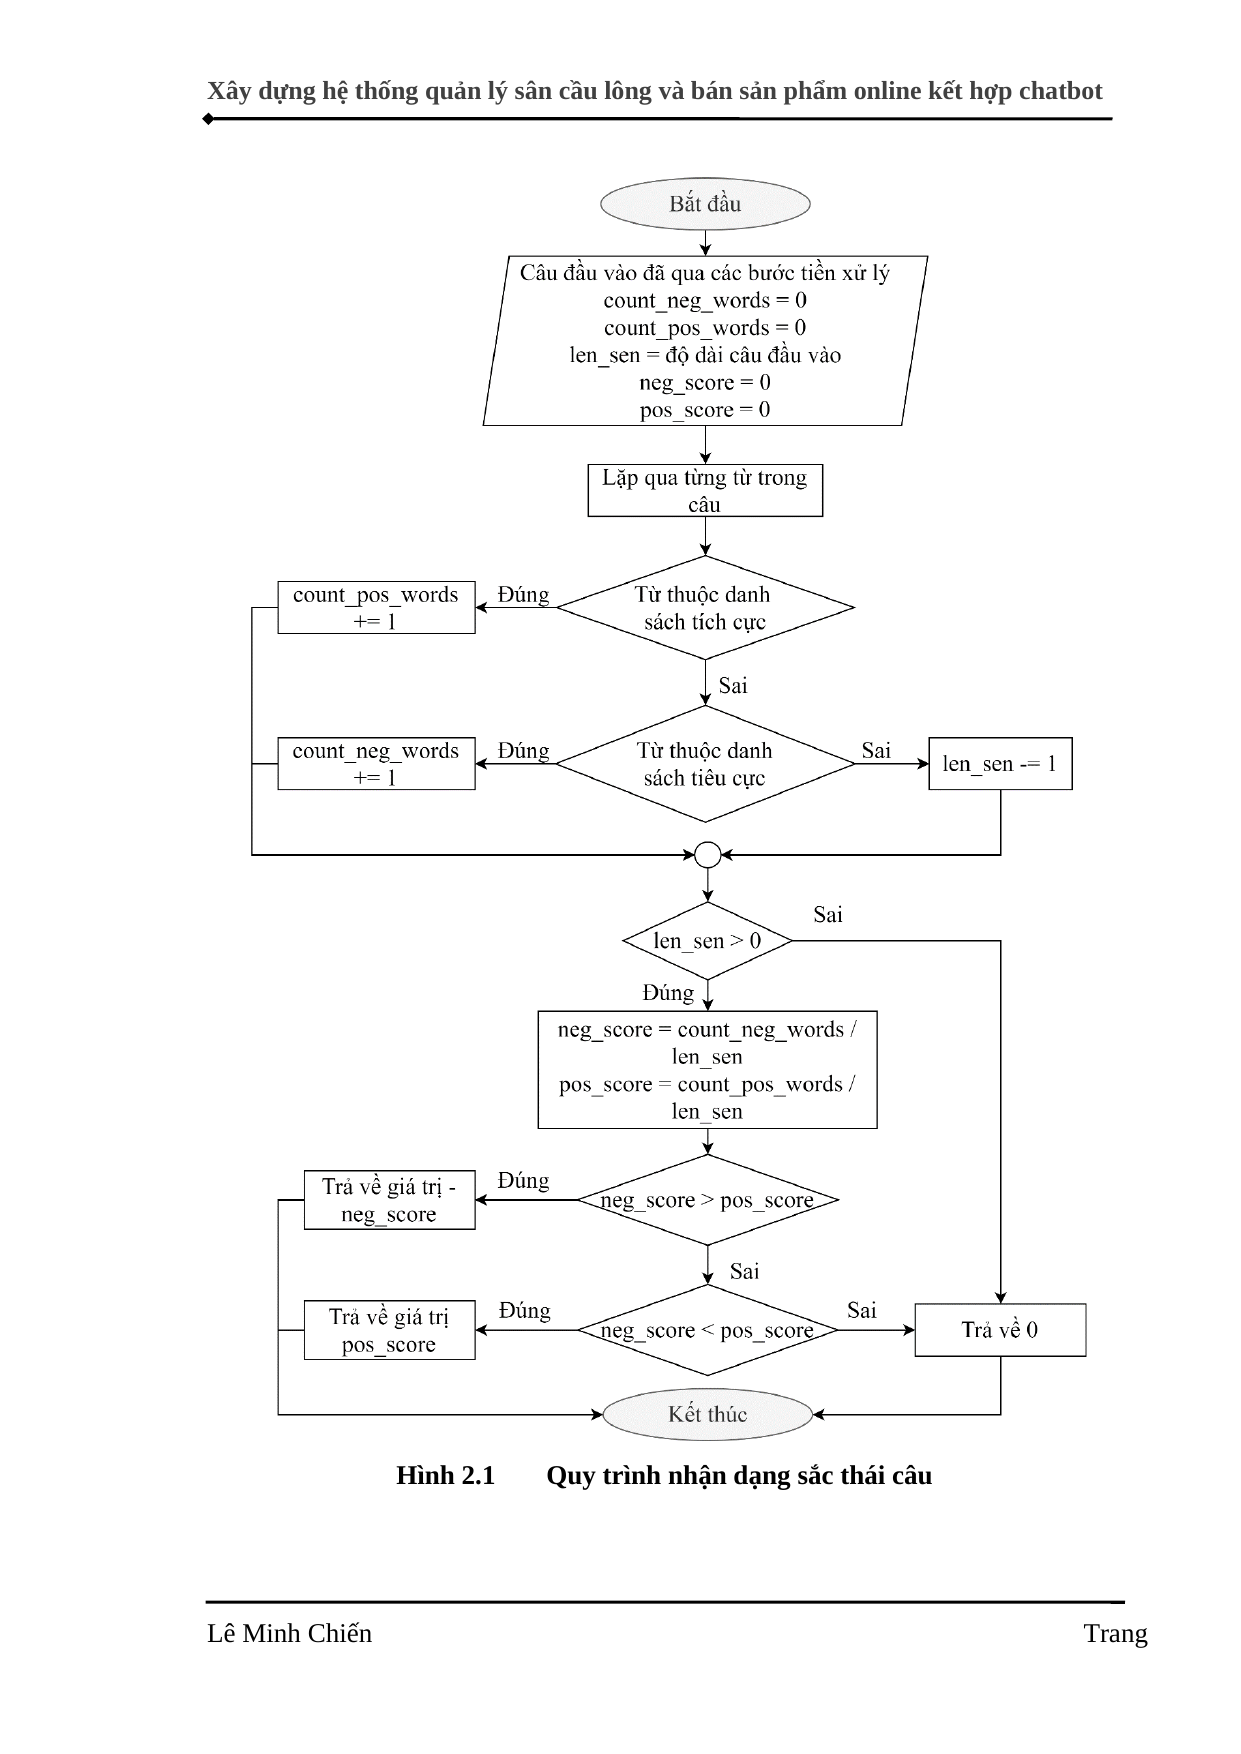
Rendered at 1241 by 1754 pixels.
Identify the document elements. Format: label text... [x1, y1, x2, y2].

picture [242, 177, 1087, 1441]
text Quy trình nhận dạng sắc thái câu [207, 1459, 1122, 1491]
